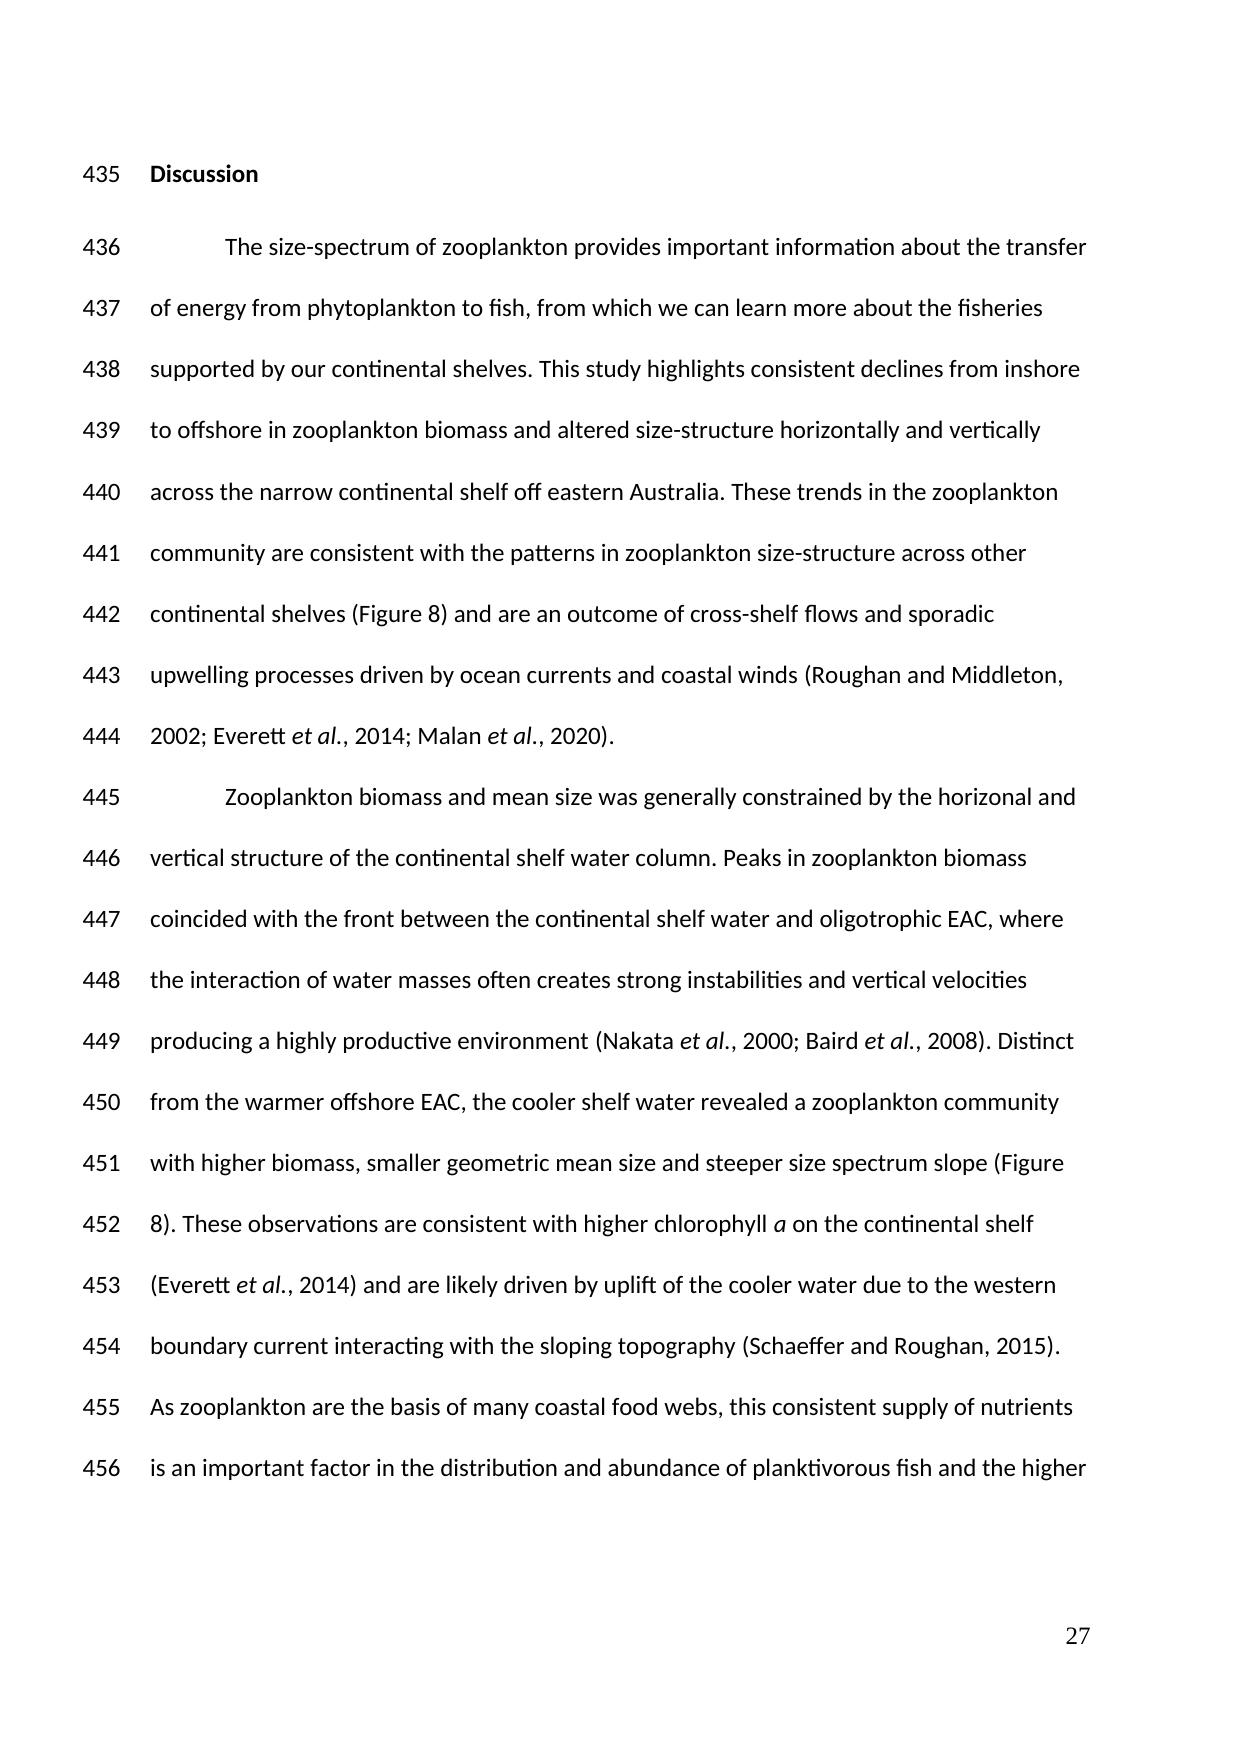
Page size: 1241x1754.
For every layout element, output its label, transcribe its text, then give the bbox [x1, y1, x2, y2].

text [150, 781, 1090, 1483]
subtitle Discussion [150, 158, 1090, 188]
text The size-spectrum of zooplankton provides important information about the transfer of energy from phytoplankton to fish, from which we can learn more about the fisheries supported by our continental shelves. This study highlights consistent declines from inshore to offshore in zooplankton biomass and altered size-structure horizontally and vertically across the narrow continental shelf off eastern Australia. These trends in the zooplankton community are consistent with the patterns in zooplankton size-structure across other continental shelves (Figure 8) and are an outcome of cross-shelf flows and sporadic upwelling processes driven by ocean currents and coastal winds (Roughan and Middleton, 2002; Everett et al., 2014; Malan et al., 2020). [150, 231, 1090, 750]
